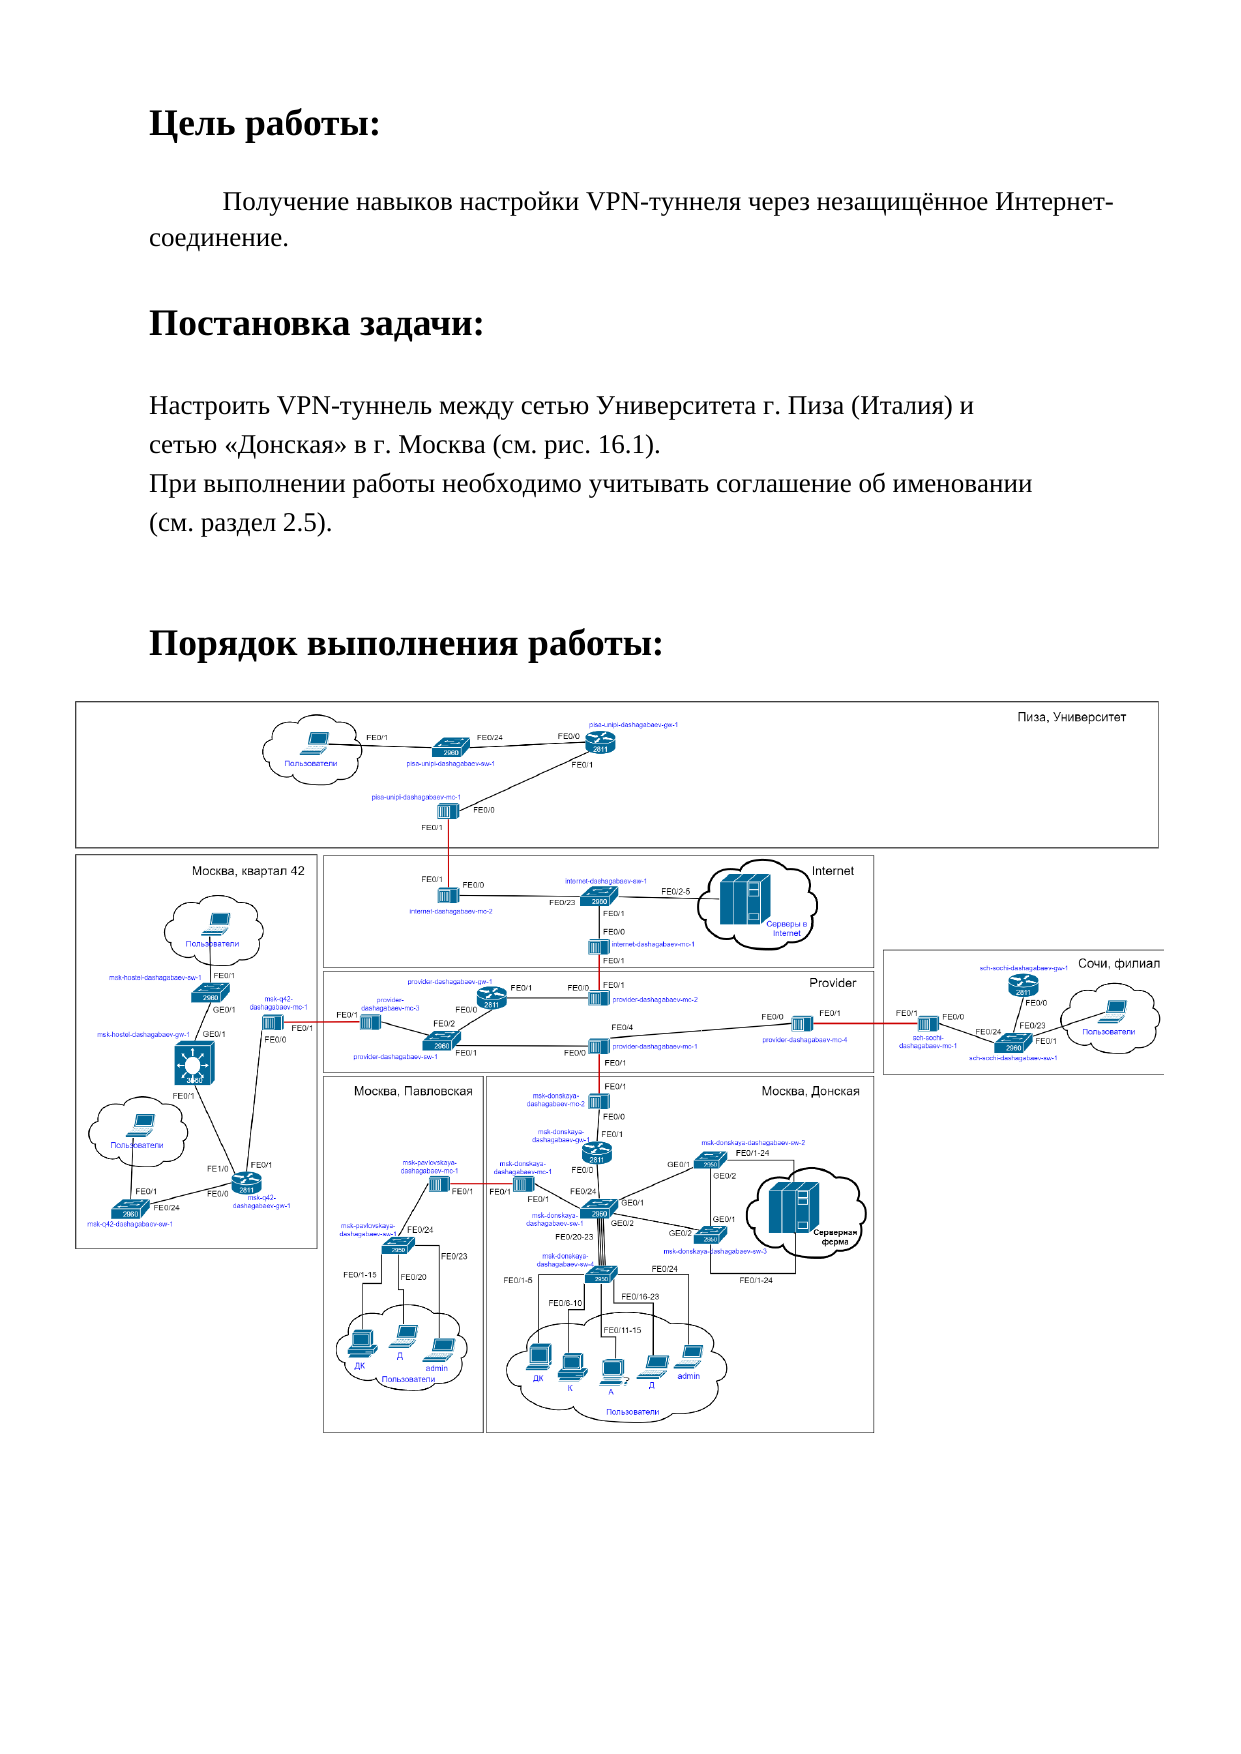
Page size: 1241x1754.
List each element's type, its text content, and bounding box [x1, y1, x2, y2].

picture [75, 701, 1164, 1433]
subtitle Постановка задачи: [149, 300, 1165, 343]
text При выполнении работы необходимо учитывать соглашение об именовании [149, 467, 1165, 498]
text Получение навыков настройки VPN-туннеля через незащищённое Интернет-соединение. [149, 185, 1165, 284]
text Настроить VPN-туннель между сетью Университета г. Пиза (Италия) и [149, 389, 1165, 420]
subtitle Цель работы: [149, 100, 1165, 143]
text (см. раздел 2.5). [149, 506, 1165, 605]
subtitle Порядок выполнения работы: [149, 621, 1165, 664]
text сетью «Донская» в г. Москва (см. рис. 16.1). [149, 428, 1165, 459]
